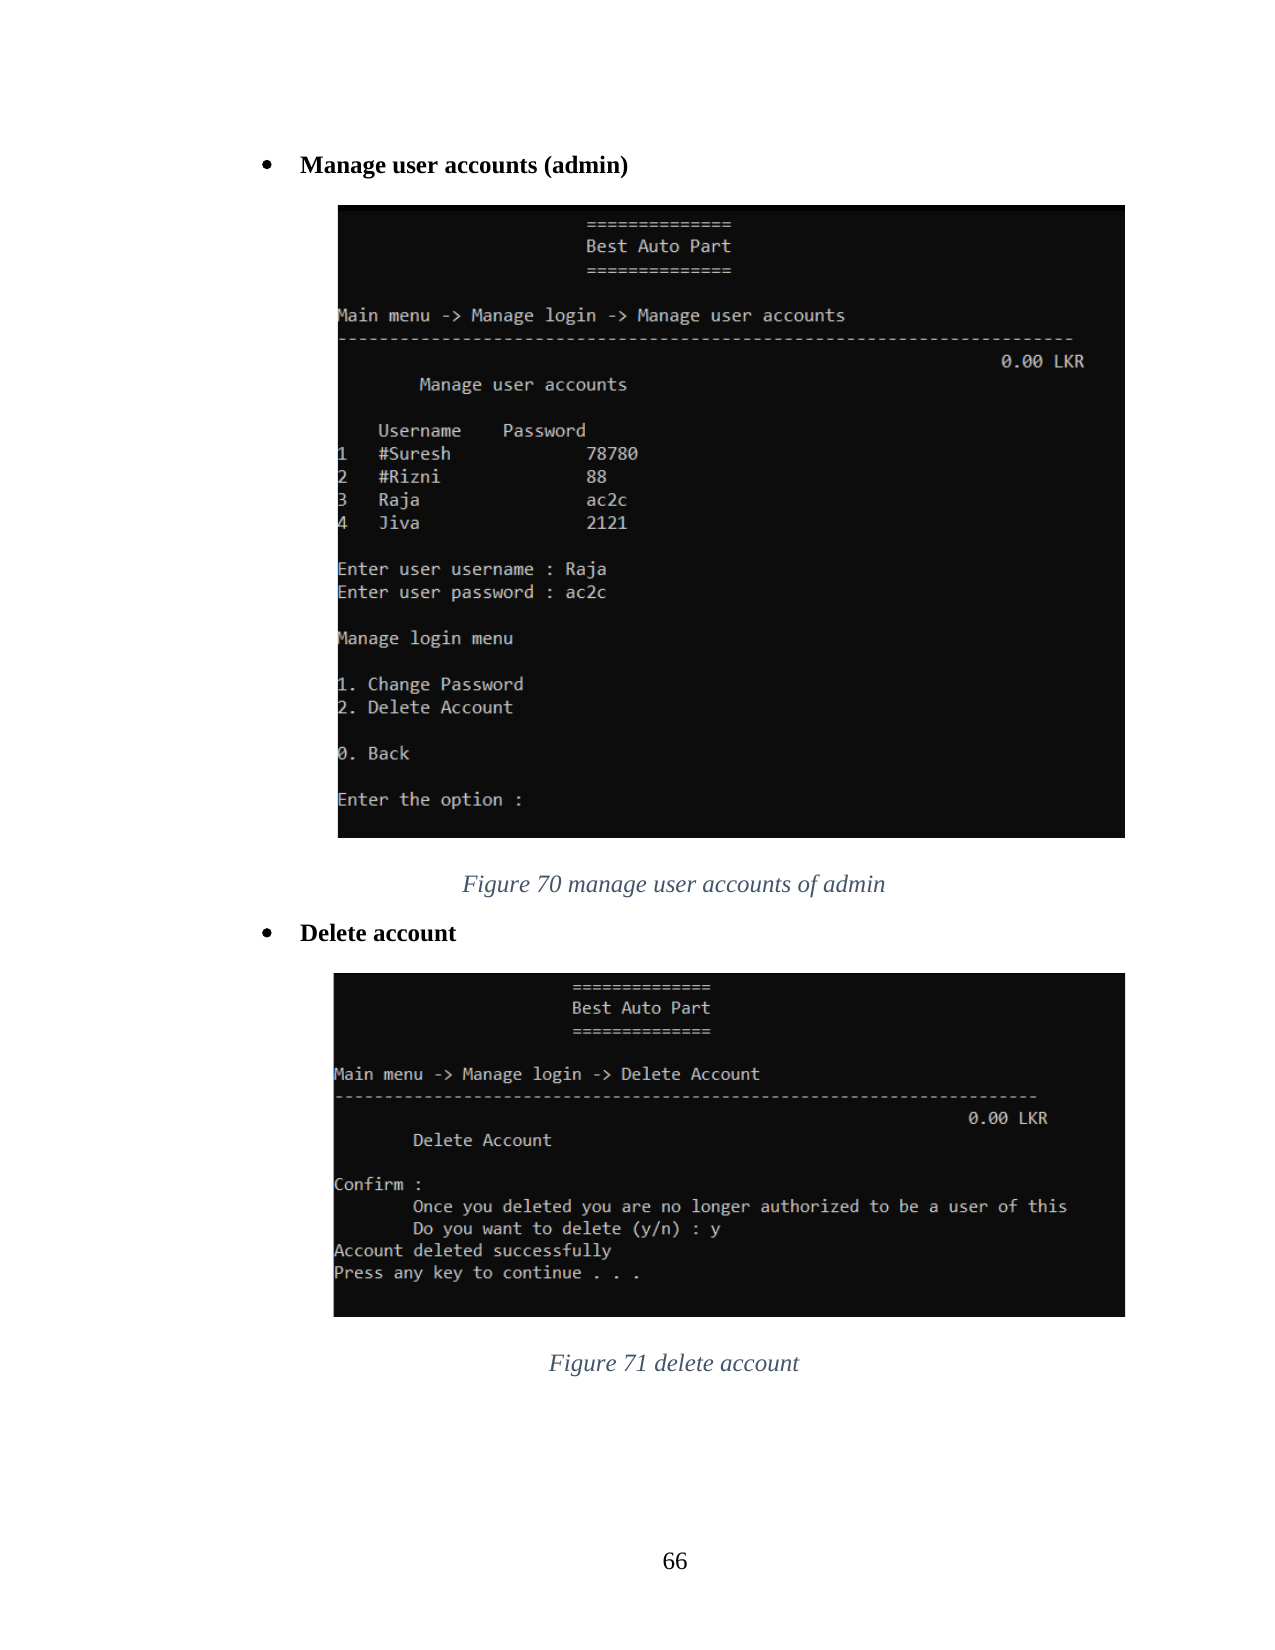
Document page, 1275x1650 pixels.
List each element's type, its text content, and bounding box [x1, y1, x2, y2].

picture [333, 973, 1125, 1317]
subtitle Manage user accounts (admin) [262, 150, 1125, 179]
subtitle Delete account [262, 918, 1125, 947]
picture [337, 205, 1125, 838]
text Figure 71 delete account [225, 1348, 1125, 1377]
text Figure 70 manage user accounts of admin [225, 869, 1125, 897]
